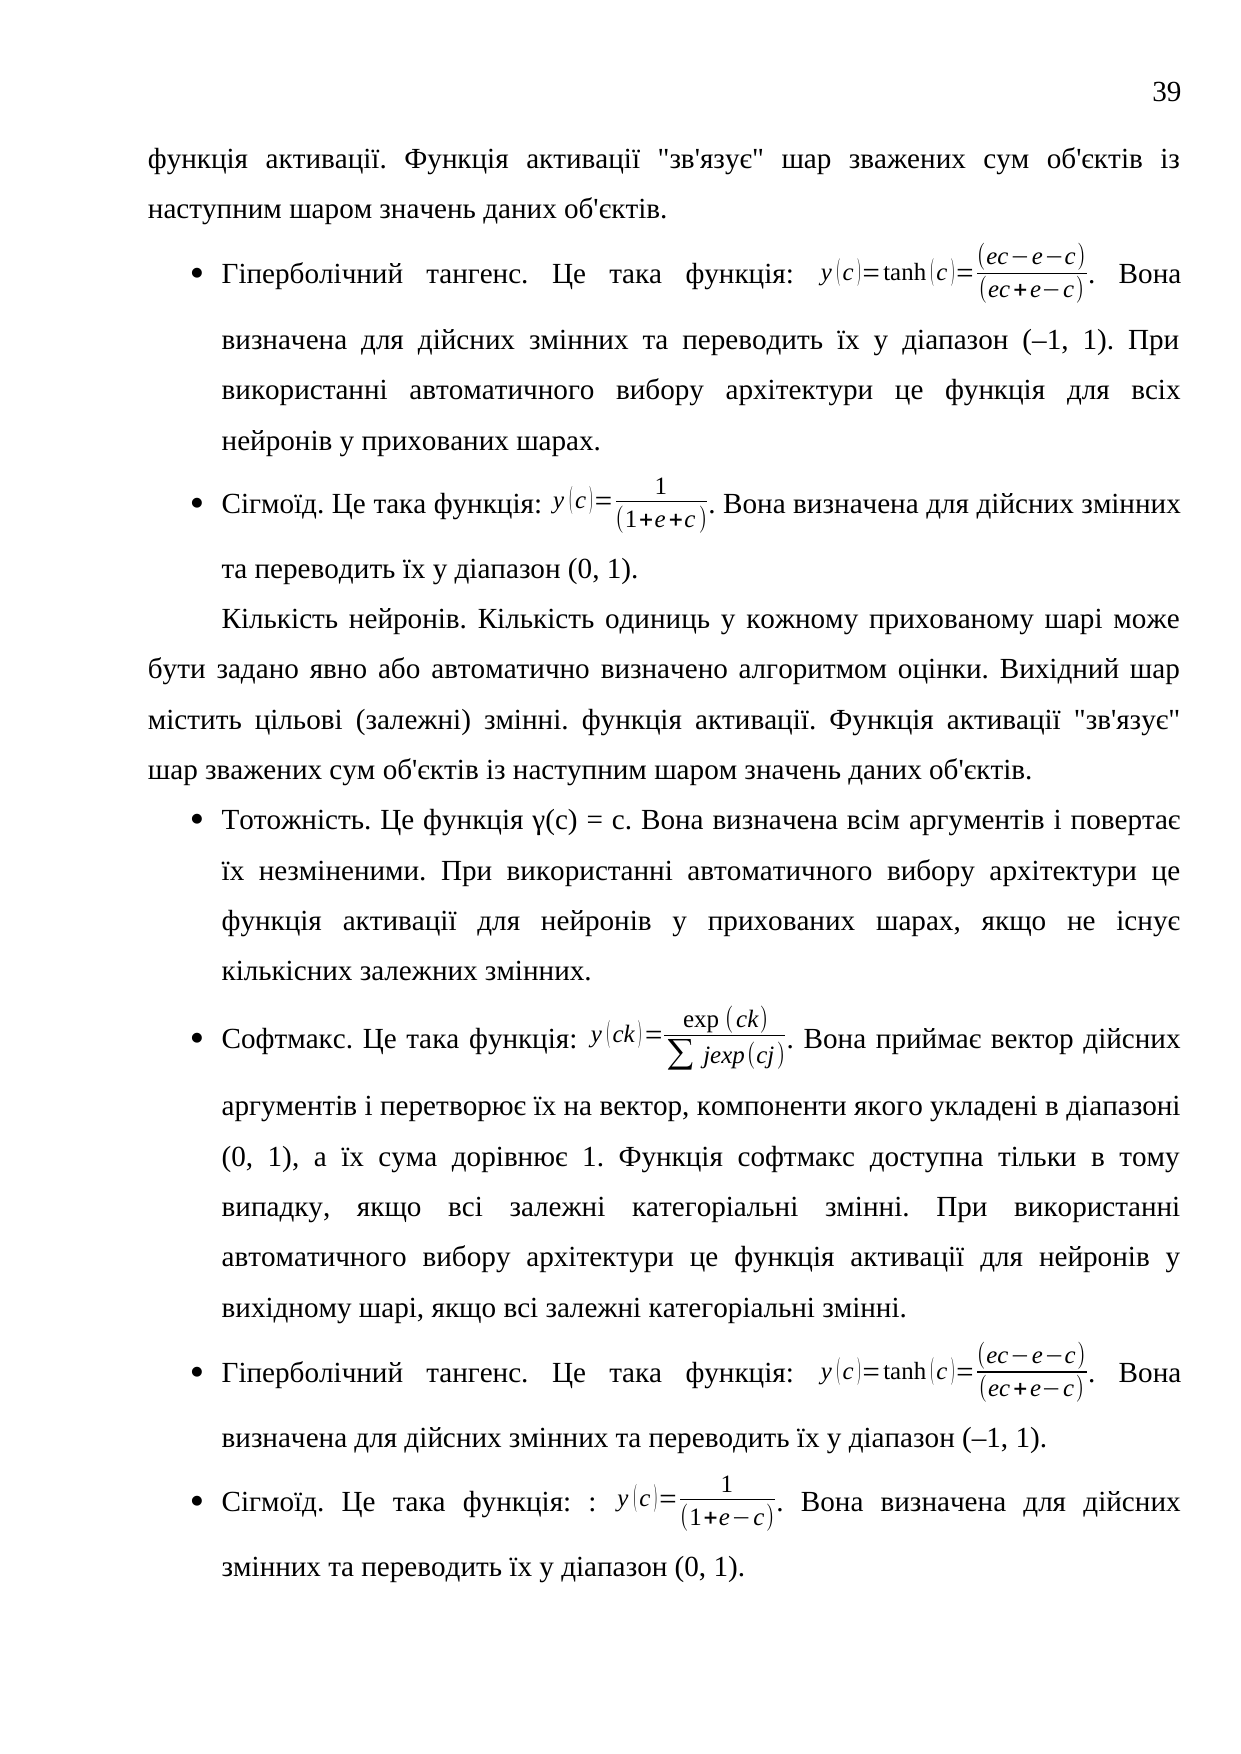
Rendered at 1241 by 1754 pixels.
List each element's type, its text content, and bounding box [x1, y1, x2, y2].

list Гіперболічний тангенс. Це така функція: . Вона визначена для дійсних змінних та переводить їх у діапазон (–1, 1). [192, 1340, 1181, 1454]
list Сігмоїд. Це така функція: : . Вона визначена для дійсних змінних та переводить їх у діапазон (0, 1). [192, 1471, 1181, 1582]
list Софтмакс. Це така функція: . Вона приймає вектор дійсних аргументів і перетворює їх на вектор, компоненти якого укладені в діапазоні (0, 1), а їх сума дорівнює 1. Функція софтмакс доступна тільки в тому випадку, якщо всі залежні категоріальні змінні. При використанні автоматичного вибору архітектури це функція активації для нейронів у вихідному шарі, якщо всі залежні категоріальні змінні. [192, 1004, 1181, 1323]
text Кількість нейронів. Кількість одиниць у кожному прихованому шарі може бути задано явно або автоматично визначено алгоритмом оцінки. Вихідний шар містить цільові (залежні) змінні. функція активації. Функція активації "зв'язує" шар зважених сум об'єктів із наступним шаром значень даних об'єктів. [148, 601, 1181, 786]
list Тотожність. Це функція γ(c) = c. Вона визначена всім аргументів і повертає їх незміненими. При використанні автоматичного вибору архітектури це функція активації для нейронів у прихованих шарах, якщо не існує кількісних залежних змінних. [192, 802, 1181, 987]
list Гіперболічний тангенс. Це така функція: . Вона визначена для дійсних змінних та переводить їх у діапазон (–1, 1). При використанні автоматичного вибору архітектури це функція для всіх нейронів у прихованих шарах. [192, 242, 1181, 456]
text функція активації. Функція активації "зв'язує" шар зважених сум об'єктів із наступним шаром значень даних об'єктів. [148, 141, 1181, 225]
list Сігмоїд. Це така функція: . Вона визначена для дійсних змінних та переводить їх у діапазон (0, 1). [192, 473, 1181, 584]
